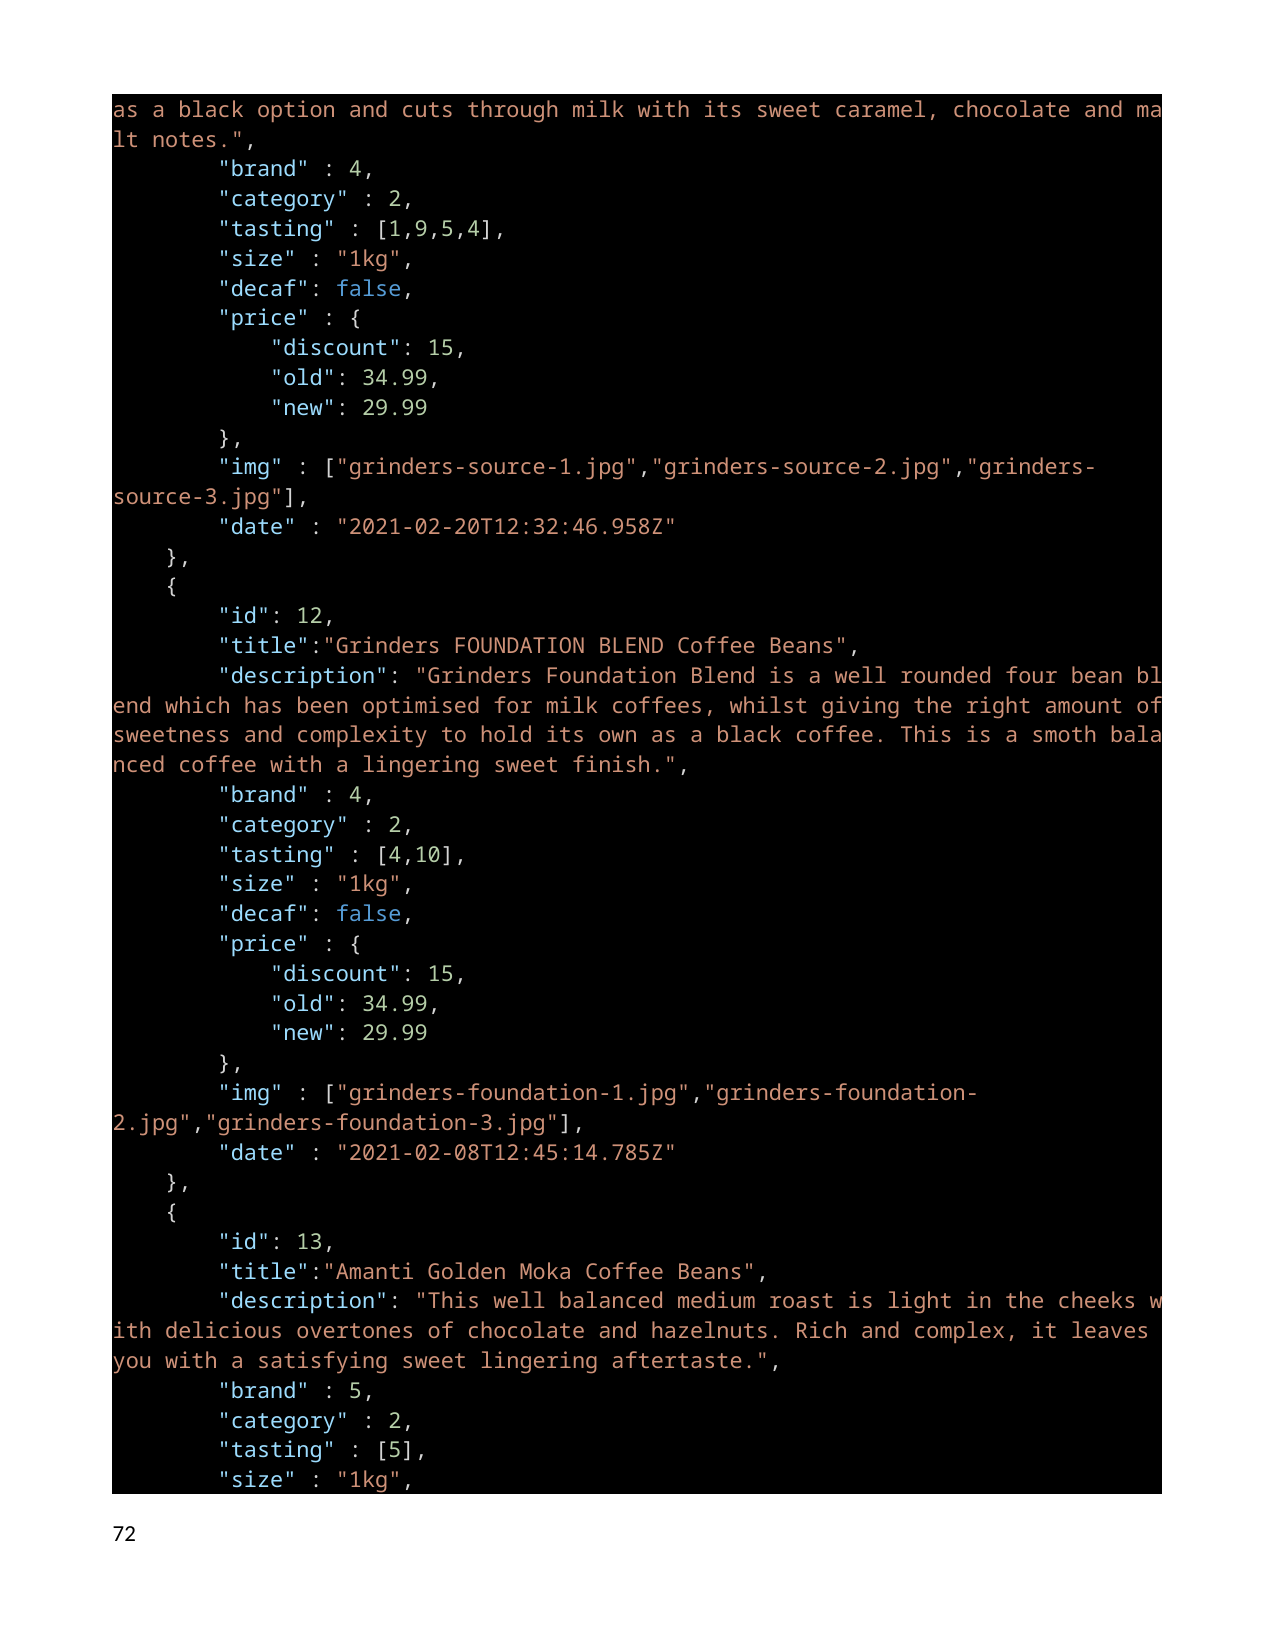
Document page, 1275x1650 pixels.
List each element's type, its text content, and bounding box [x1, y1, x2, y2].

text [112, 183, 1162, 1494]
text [112, 94, 1162, 153]
text "brand" : 4, [112, 153, 1162, 183]
